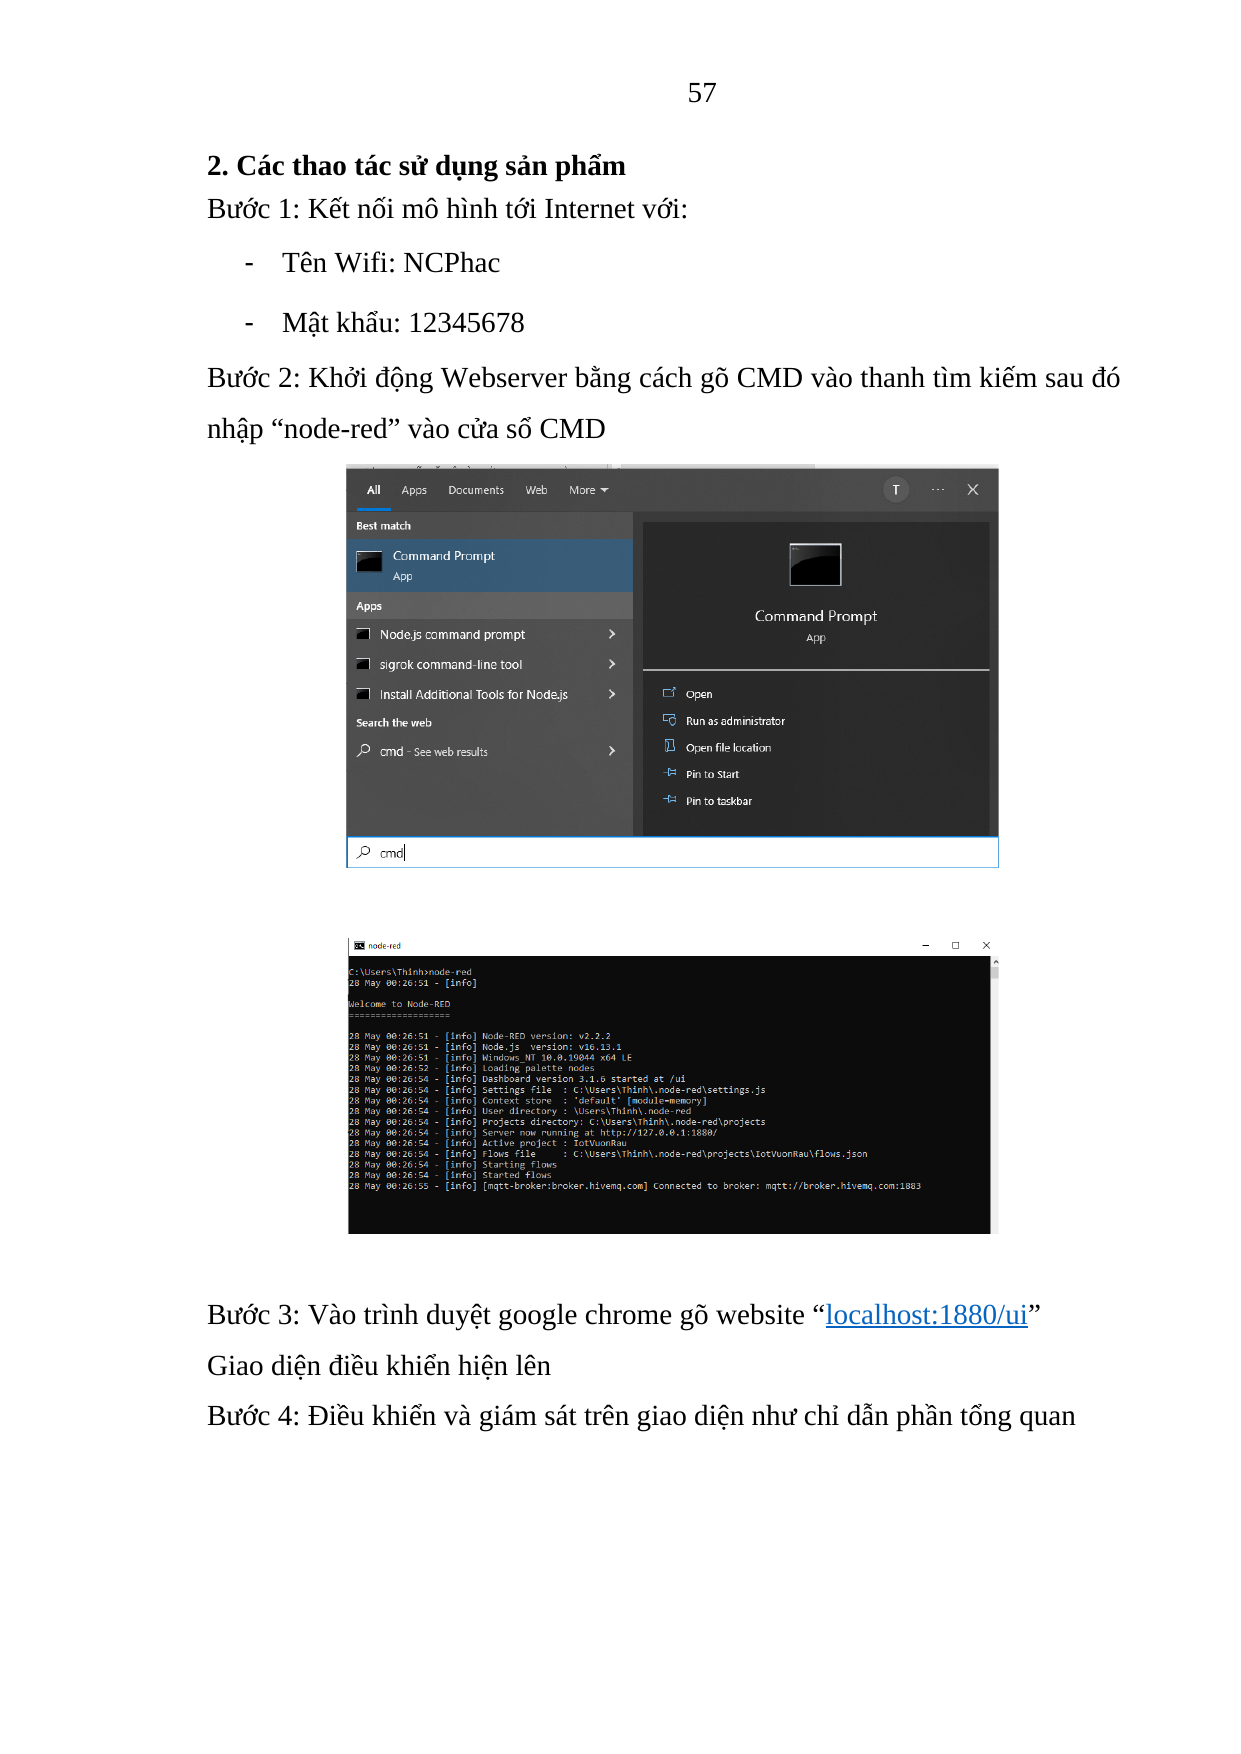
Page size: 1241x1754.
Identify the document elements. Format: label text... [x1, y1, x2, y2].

text Bước 3: Vào trình duyệt google chrome gõ website “localhost:1880/ui” [207, 1297, 1122, 1331]
list Mật khẩu: 12345678 [244, 301, 1122, 341]
list Tên Wifi: NCPhac [244, 242, 1122, 281]
picture [346, 464, 999, 868]
text Bước 4: Điều khiển và giám sát trên giao diện như chỉ dẫn phần tổng quan [207, 1398, 1122, 1432]
text Bước 2: Khởi động Webserver bằng cách gõ CMD vào thanh tìm kiếm sau đó nhập “node-red” vào cửa sổ CMD [207, 361, 1122, 444]
text Giao diện điều khiển hiện lên [207, 1348, 1122, 1381]
picture [347, 938, 999, 1234]
text 2. Các thao tác sử dụng sản phẩm [207, 148, 1122, 181]
text Bước 1: Kết nối mô hình tới Internet với: [207, 191, 1122, 225]
